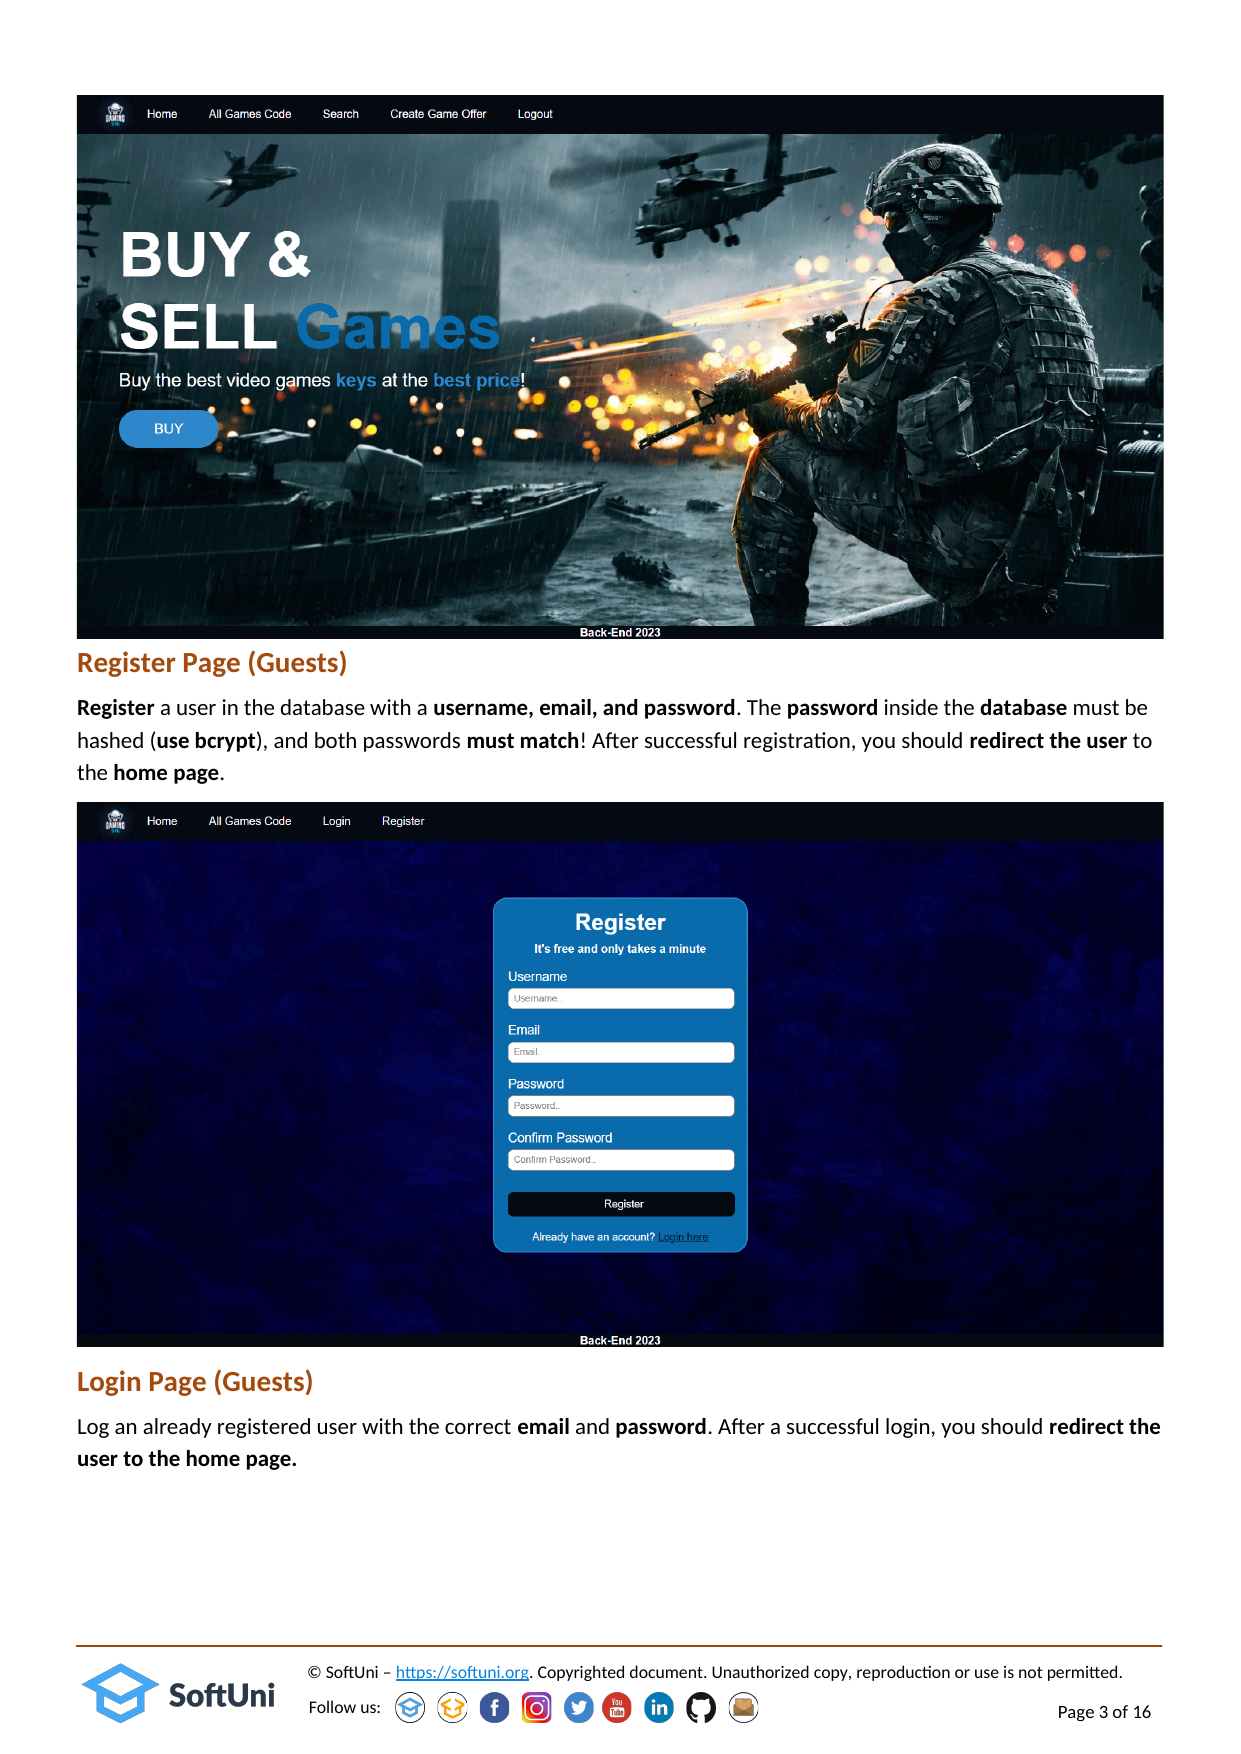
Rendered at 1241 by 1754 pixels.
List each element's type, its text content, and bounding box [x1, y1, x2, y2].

picture [686, 1692, 716, 1723]
subtitle Register Page (Guests) [77, 639, 1163, 680]
picture [644, 1692, 653, 1701]
subtitle Login Page (Guests) [77, 1363, 1163, 1398]
picture [479, 1692, 510, 1723]
picture [522, 1692, 552, 1723]
text Register a user in the database with a username, email, and password. The password inside the database must be hashed (use bcrypt), and both passwords must match! After successful registration, you should redirect the user to the home page. [77, 693, 1163, 786]
picture [564, 1692, 594, 1723]
picture [76, 95, 1164, 639]
picture [658, 1705, 667, 1714]
picture [644, 1714, 653, 1723]
picture [76, 802, 1164, 1347]
picture [728, 1692, 759, 1723]
picture [437, 1692, 468, 1723]
picture [665, 1714, 674, 1723]
picture [602, 1692, 632, 1723]
picture [665, 1692, 674, 1701]
picture [395, 1692, 425, 1723]
text Log an already registered user with the correct email and password. After a successful login, you should redirect the user to the home page. [77, 1412, 1163, 1472]
picture [75, 1658, 281, 1729]
